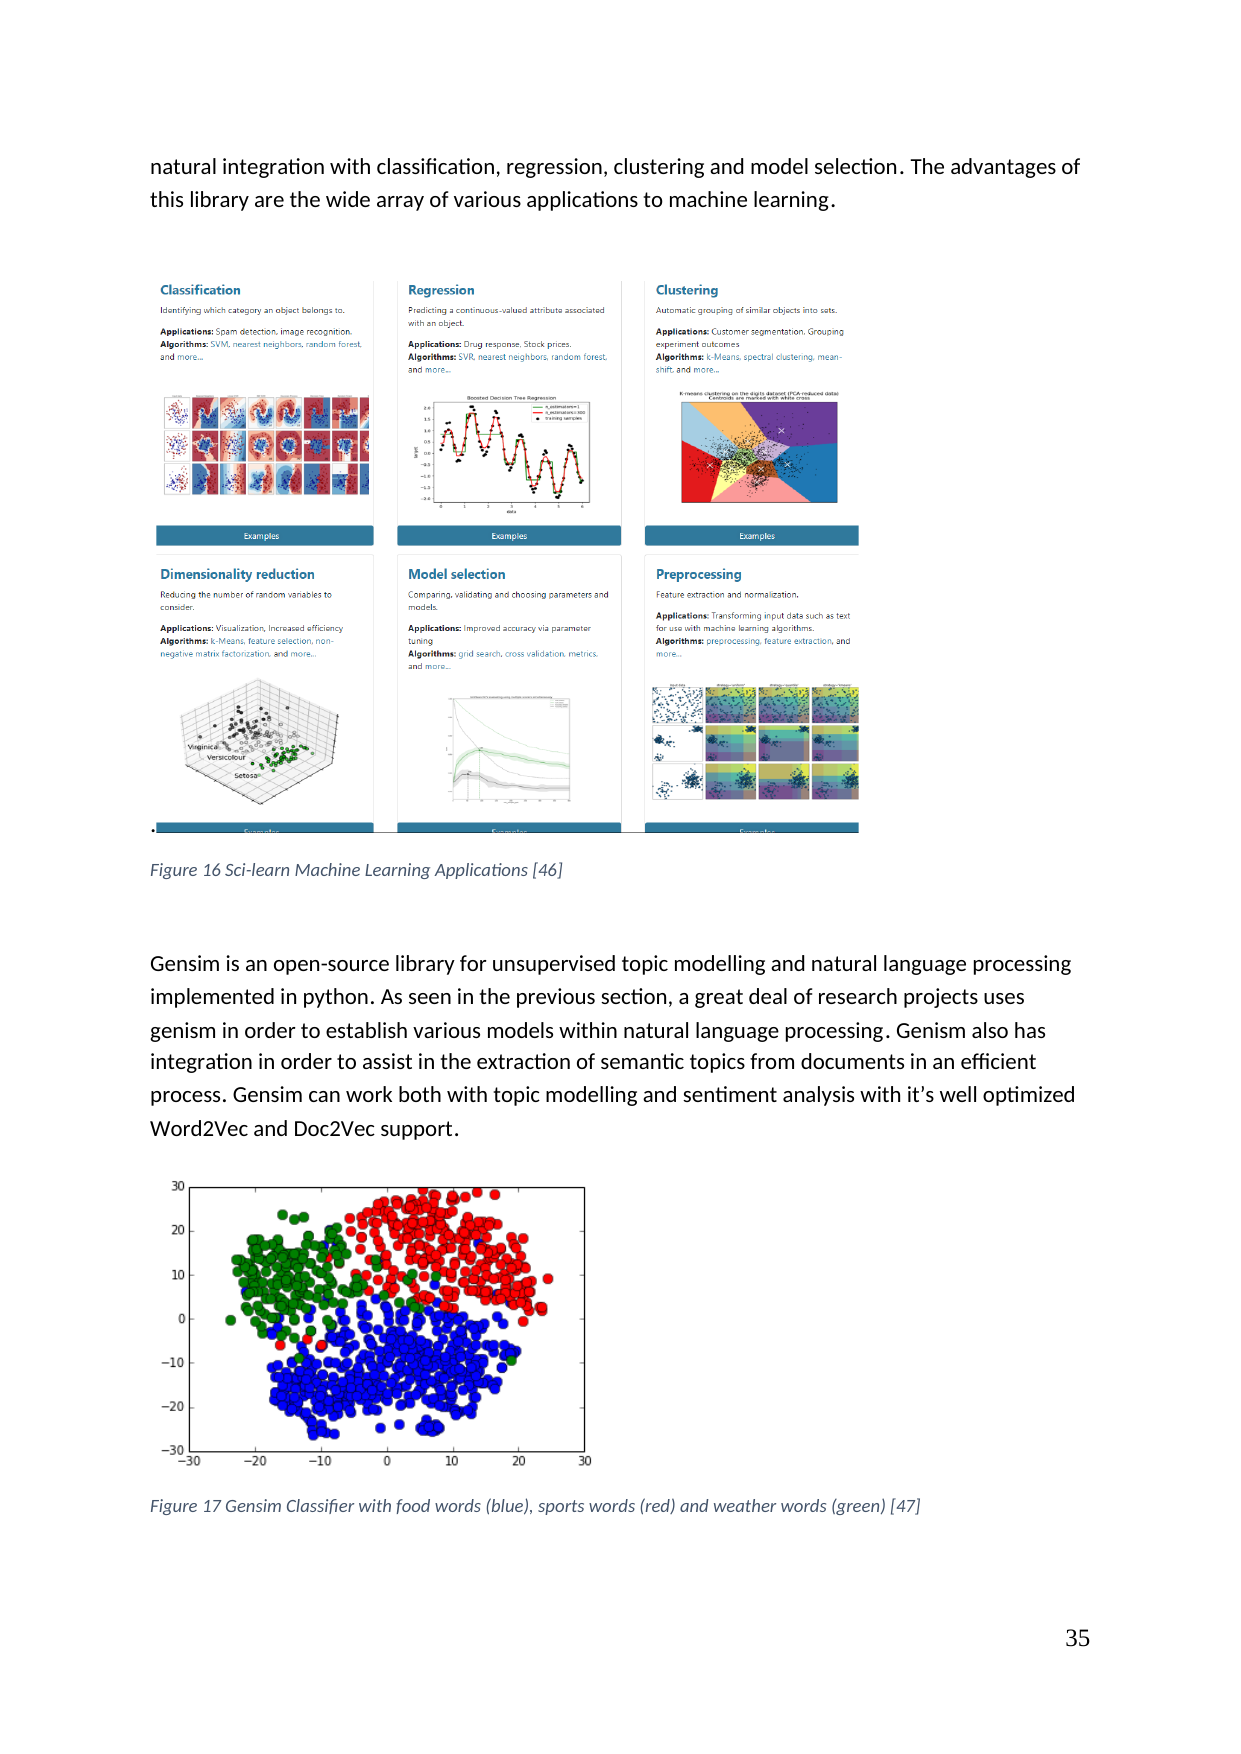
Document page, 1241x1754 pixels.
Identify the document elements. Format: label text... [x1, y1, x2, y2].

text Gensim is an open-source library for unsupervised topic modelling and natural language processing implemented in python. As seen in the previous section, a great deal of research projects uses genism in order to establish various models within natural language processing. Genism also has integration in order to assist in the extraction of semantic topics from documents in an efficient process. Gensim can work both with topic modelling and sentiment analysis with it’s well optimized Word2Vec and Doc2Vec support. [150, 949, 1090, 1142]
text Figure 16 Sci-learn Machine Learning Applications [46] [150, 858, 1090, 881]
text Figure 17 Gensim Classifier with food words (blue), sports words (red) and weather words (green) [47] [150, 1494, 1090, 1517]
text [150, 150, 1090, 214]
picture [150, 1162, 643, 1475]
picture [156, 281, 859, 833]
